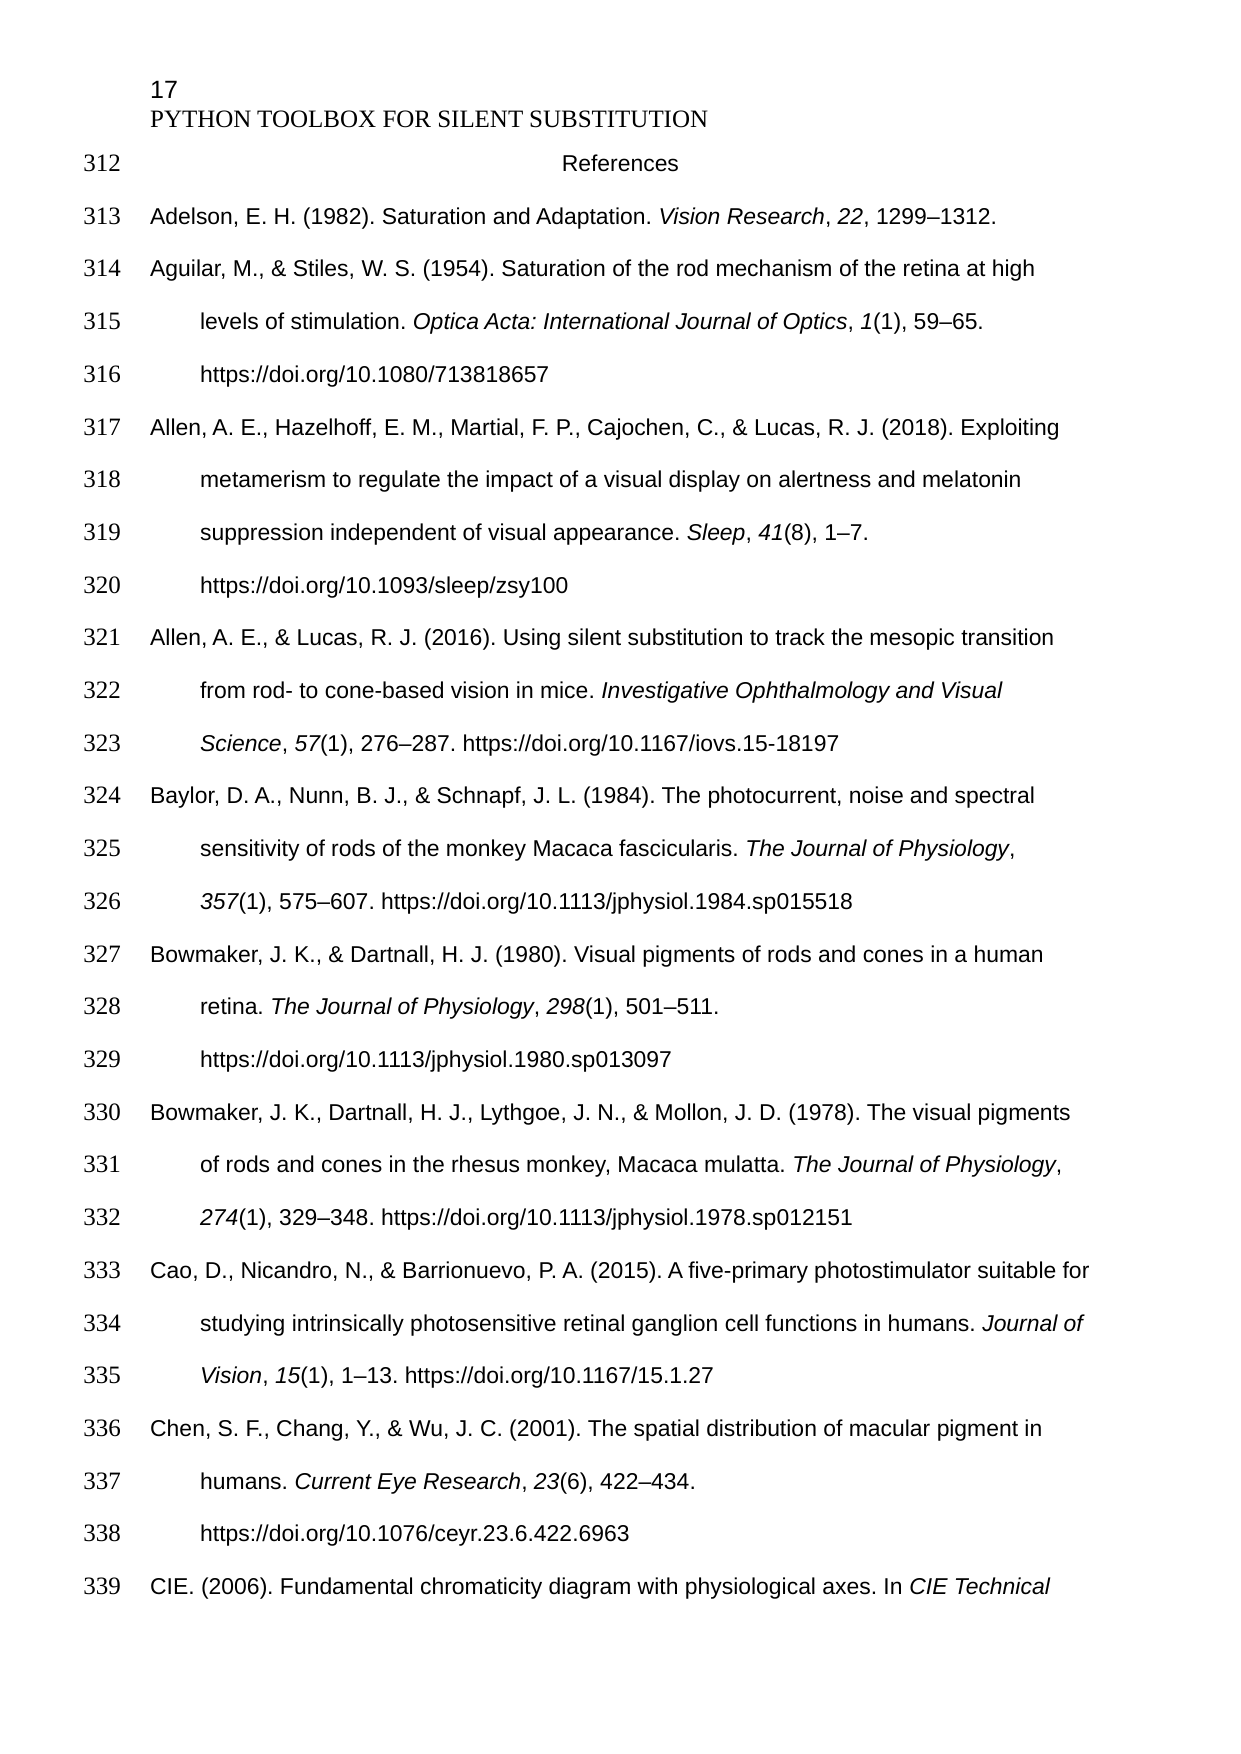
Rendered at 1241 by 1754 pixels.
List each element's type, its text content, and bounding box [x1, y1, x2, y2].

text Cao, D., Nicandro, N., & Barrionuevo, P. A. (2015). A five-primary photostimulator suitable for studying intrinsically photosensitive retinal ganglion cell functions in humans. Journal of Vision, 15(1), 1–13. https://doi.org/10.1167/15.1.27 [150, 1257, 1090, 1389]
text Chen, S. F., Chang, Y., & Wu, J. C. (2001). The spatial distribution of macular pigment in humans. Current Eye Research, 23(6), 422–434. https://doi.org/10.1076/ceyr.23.6.422.6963 [150, 1415, 1090, 1547]
text Aguilar, M., & Stiles, W. S. (1954). Saturation of the rod mechanism of the retina at high levels of stimulation. Optica Acta: International Journal of Optics, 1(1), 59–65. https://doi.org/10.1080/713818657 [150, 255, 1090, 387]
text Bowmaker, J. K., & Dartnall, H. J. (1980). Visual pigments of rods and cones in a human retina. The Journal of Physiology, 298(1), 501–511. https://doi.org/10.1113/jphysiol.1980.sp013097 [150, 941, 1090, 1072]
text Baylor, D. A., Nunn, B. J., & Schnapf, J. L. (1984). The photocurrent, noise and spectral sensitivity of rods of the monkey Macaca fascicularis. The Journal of Physiology, 357(1), 575–607. https://doi.org/10.1113/jphysiol.1984.sp015518 [150, 782, 1090, 914]
text Allen, A. E., & Lucas, R. J. (2016). Using silent substitution to track the mesopic transition from rod- to cone-based vision in mice. Investigative Ophthalmology and Visual Science, 57(1), 276–287. https://doi.org/10.1167/iovs.15-18197 [150, 624, 1090, 756]
text Allen, A. E., Hazelhoff, E. M., Martial, F. P., Cajochen, C., & Lucas, R. J. (2018). Exploiting metamerism to regulate the impact of a visual display on alertness and melatonin suppression independent of visual appearance. Sleep, 41(8), 1–7. https://doi.org/10.1093/sleep/zsy100 [150, 413, 1090, 598]
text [150, 1573, 1090, 1599]
text Adelson, E. H. (1982). Saturation and Adaptation. Vision Research, 22, 1299–1312. [150, 203, 1090, 229]
text References [150, 150, 1090, 176]
text Bowmaker, J. K., Dartnall, H. J., Lythgoe, J. N., & Mollon, J. D. (1978). The visual pigments of rods and cones in the rhesus monkey, Macaca mulatta. The Journal of Physiology, 274(1), 329–348. https://doi.org/10.1113/jphysiol.1978.sp012151 [150, 1099, 1090, 1231]
